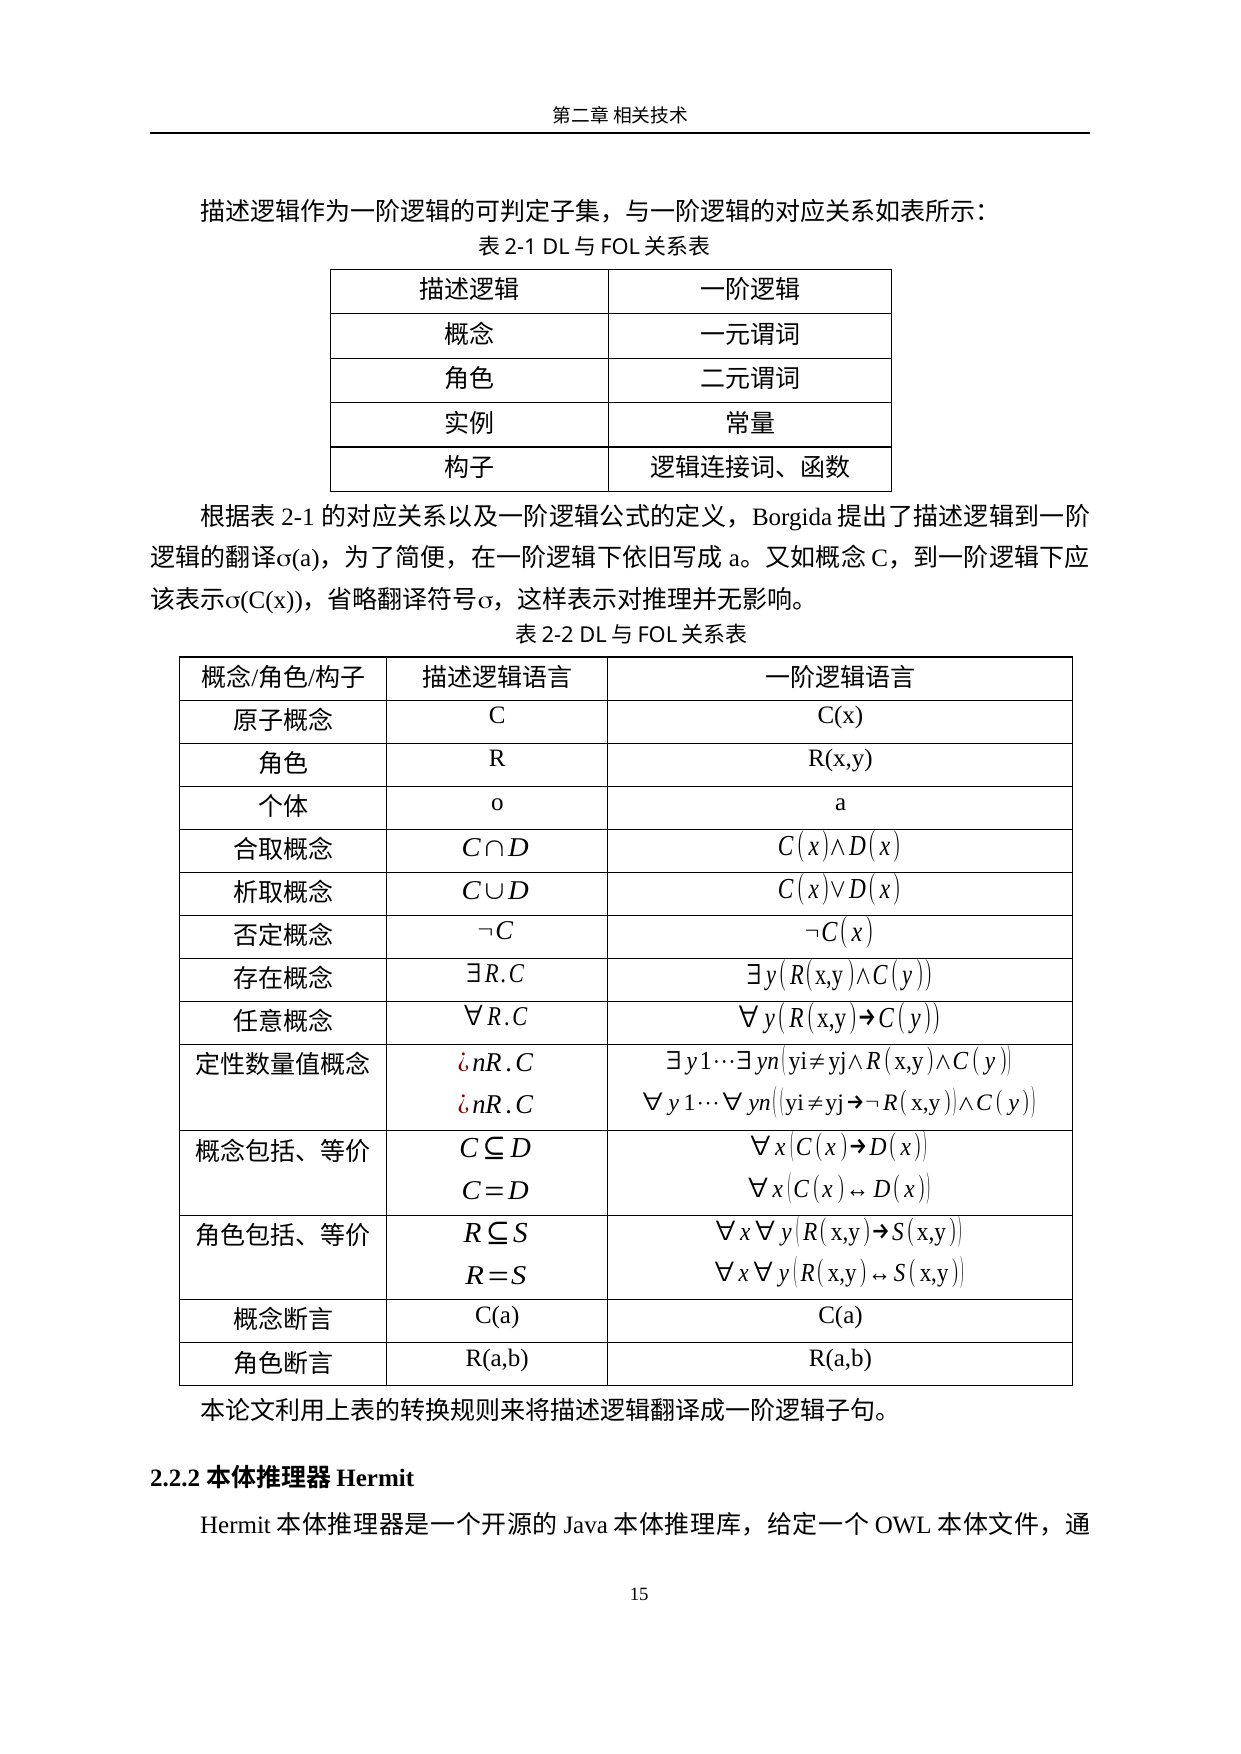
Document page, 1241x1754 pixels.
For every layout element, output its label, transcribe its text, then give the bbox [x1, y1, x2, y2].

table_cell 概念包括、等价 [180, 1131, 386, 1214]
table_cell [387, 830, 607, 872]
table_header 描述逻辑 [331, 270, 608, 313]
table_cell 合取概念 [180, 830, 386, 872]
text 表2-1 DL与FOL关系表 [150, 229, 1090, 261]
table_cell 角色断言 [180, 1343, 386, 1385]
table_cell [387, 873, 607, 914]
table_cell R(a,b) [387, 1343, 607, 1385]
table_cell 定性数量值概念 [180, 1045, 386, 1130]
subtitle 2.2.2 本体推理器Hermit [150, 1453, 1090, 1494]
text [150, 1501, 1090, 1542]
table_cell 原子概念 [180, 701, 386, 742]
table_cell 任意概念 [180, 1002, 386, 1044]
table_cell 逻辑连接词、函数 [609, 448, 891, 491]
table_cell C [387, 701, 607, 742]
table_cell 角色 [331, 359, 608, 402]
table_cell 概念断言 [180, 1300, 386, 1342]
table_cell [608, 873, 1072, 914]
table_cell [608, 1045, 1072, 1130]
table_header 描述逻辑语言 [387, 658, 607, 699]
table_cell [387, 1002, 607, 1044]
table_cell 析取概念 [180, 873, 386, 914]
table_cell 一元谓词 [609, 314, 891, 358]
table_cell [608, 830, 1072, 872]
table_header 一阶逻辑 [609, 270, 891, 313]
table_cell 角色 [180, 744, 386, 786]
table_cell 角色包括、等价 [180, 1216, 386, 1299]
table_cell 存在概念 [180, 959, 386, 1001]
table_cell R(a,b) [608, 1343, 1072, 1385]
table_cell a [608, 787, 1072, 828]
table_cell C(a) [608, 1300, 1072, 1342]
table_cell R [387, 744, 607, 786]
text 根据表2-1 的对应关系以及一阶逻辑公式的定义，Borgida提出了描述逻辑到一阶逻辑的翻译(a)，为了简便，在一阶逻辑下依旧写成a。又如概念C，到一阶逻辑下应该表示(C(x))，省略翻译符号，这样表示对推理并无影响。 [150, 492, 1090, 617]
table_cell R(x,y) [608, 744, 1072, 786]
table_cell o [387, 787, 607, 828]
table_cell 个体 [180, 787, 386, 828]
table_cell C(x) [608, 701, 1072, 742]
table_cell 否定概念 [180, 916, 386, 958]
table_cell 常量 [609, 403, 891, 446]
table_cell [608, 916, 1072, 958]
text 本论文利用上表的转换规则来将描述逻辑翻译成一阶逻辑子句。 [150, 1386, 1090, 1428]
table_cell 构子 [331, 448, 608, 491]
table_header 一阶逻辑语言 [608, 658, 1072, 699]
table_cell 实例 [331, 403, 608, 446]
table_cell C(a) [387, 1300, 607, 1342]
table_cell [387, 916, 607, 958]
table_cell [387, 1216, 607, 1299]
table_cell [608, 1002, 1072, 1044]
table_cell 二元谓词 [609, 359, 891, 402]
text 描述逻辑作为一阶逻辑的可判定子集，与一阶逻辑的对应关系如表所示： [150, 187, 1090, 229]
table_header 概念/角色/构子 [180, 658, 386, 699]
table_cell [608, 1216, 1072, 1299]
table_cell [387, 1131, 607, 1214]
table_cell [608, 959, 1072, 1001]
table_cell 概念 [331, 314, 608, 358]
table_cell [387, 1045, 607, 1130]
text 表2-2 DL与FOL关系表 [150, 617, 1090, 648]
table_cell [608, 1131, 1072, 1214]
table_cell [387, 959, 607, 1001]
